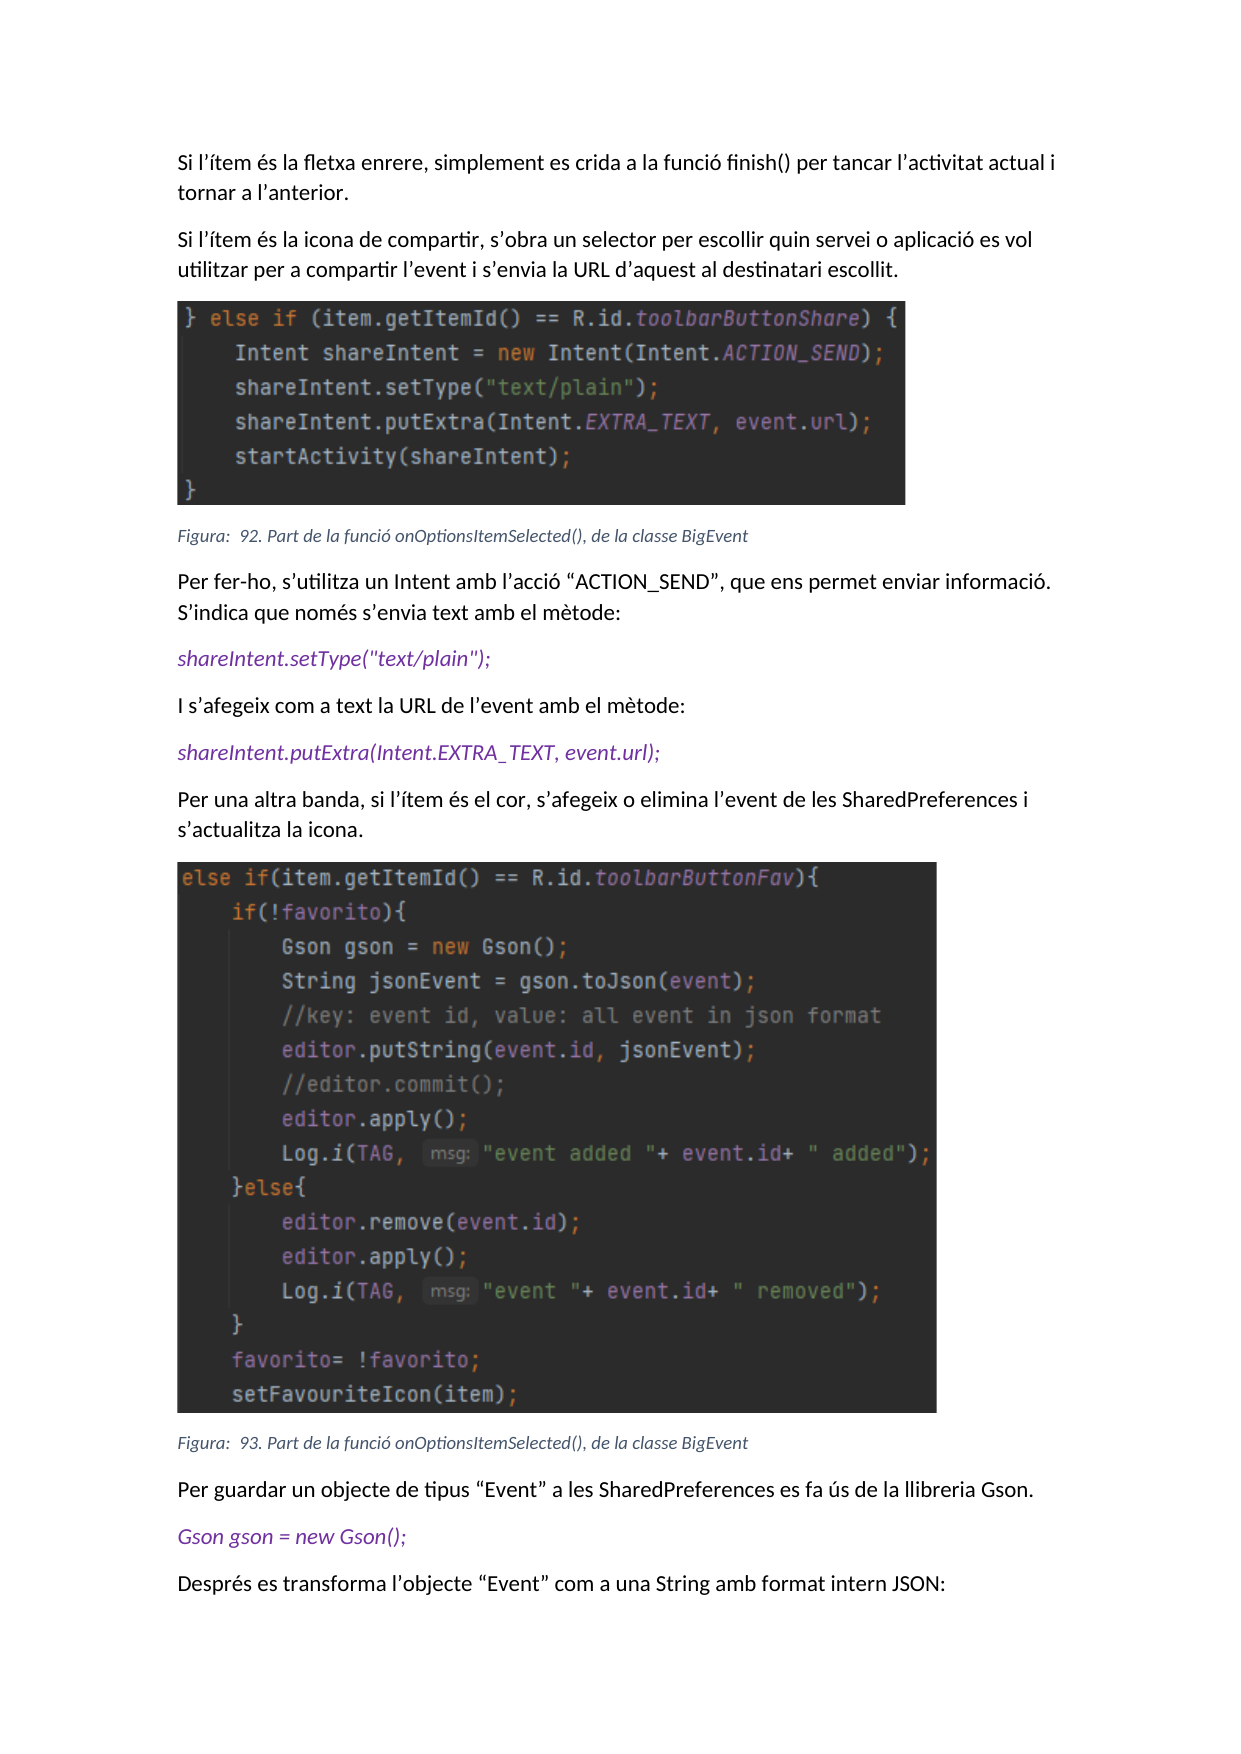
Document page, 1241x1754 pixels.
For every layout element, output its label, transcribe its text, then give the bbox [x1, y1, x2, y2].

text shareIntent.setType("text/plain"); [177, 644, 1063, 673]
text Per fer-ho, s’utilitza un Intent amb l’acció “ACTION_SEND”, que ens permet enviar informació. S’indica que només s’envia text amb el mètode: [177, 567, 1063, 626]
text Figura: 93. Part de la funció onOptionsItemSelected(), de la classe BigEvent [177, 1431, 1063, 1454]
text Per guardar un objecte de tipus “Event” a les SharedPreferences es fa ús de la llibreria Gson. [177, 1475, 1063, 1503]
text Si l’ítem és la icona de compartir, s’obra un selector per escollir quin servei o aplicació es vol utilitzar per a compartir l’event i s’envia la URL d’aquest al destinatari escollit. [177, 225, 1063, 283]
text shareIntent.putExtra(Intent.EXTRA_TEXT, event.url); [177, 738, 1063, 766]
text Gson gson = new Gson(); [177, 1522, 1063, 1550]
text I s’afegeix com a text la URL de l’event amb el mètode: [177, 691, 1063, 719]
text Després es transforma l’objecte “Event” com a una String amb format intern JSON: [177, 1569, 1063, 1597]
picture [177, 301, 906, 505]
text Si l’ítem és la fletxa enrere, simplement es crida a la funció finish() per tancar l’activitat actual i tornar a l’anterior. [177, 148, 1063, 206]
text Per una altra banda, si l’ítem és el cor, s’afegeix o elimina l’event de les SharedPreferences i s’actualitza la icona. [177, 785, 1063, 843]
picture [177, 862, 937, 1413]
text Figura: 92. Part de la funció onOptionsItemSelected(), de la classe BigEvent [177, 524, 1063, 547]
